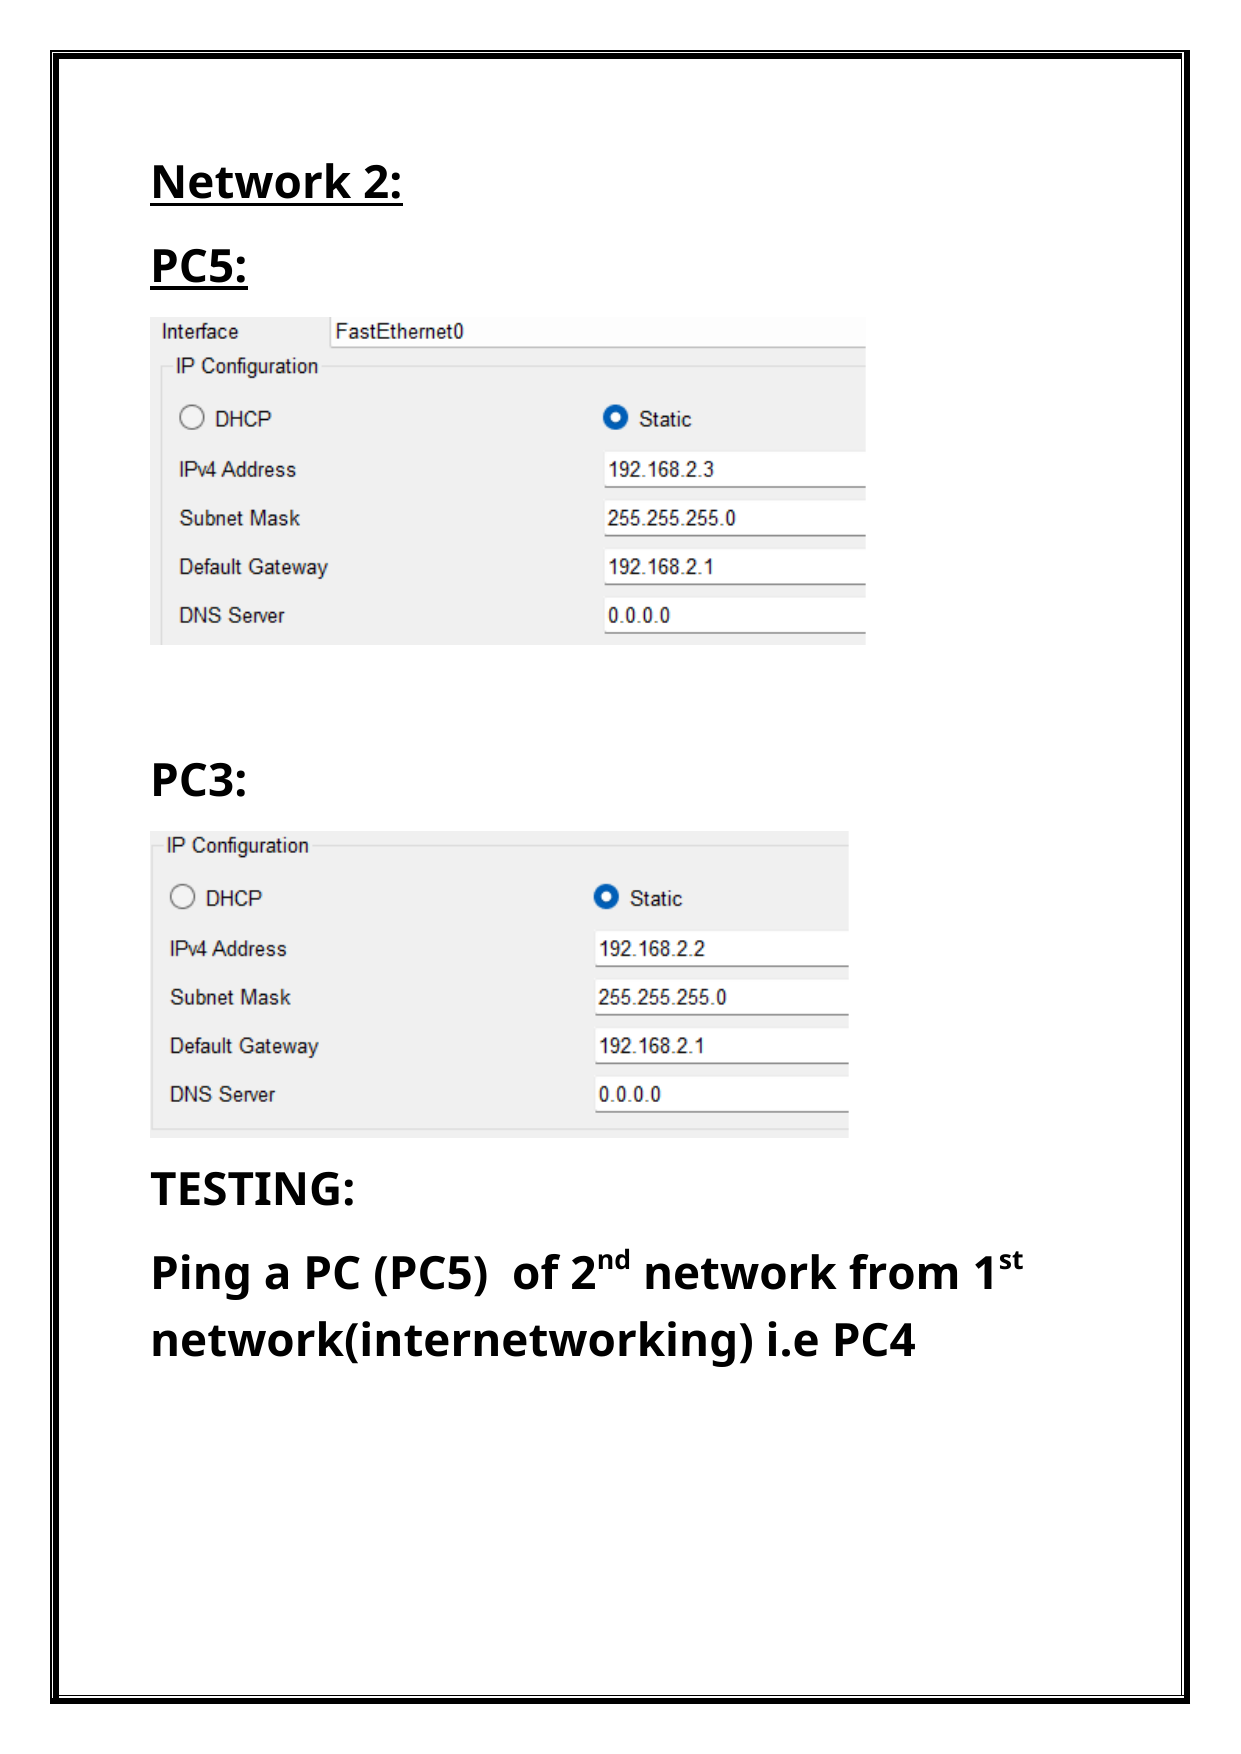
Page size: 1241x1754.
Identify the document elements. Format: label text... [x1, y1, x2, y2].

text PC5: [150, 234, 1090, 296]
picture [150, 831, 849, 1138]
text TESTING: [150, 1157, 1090, 1219]
text PC3: [150, 747, 1090, 810]
text Ping a PC (PC5) of 2nd network from 1st network(internetworking) i.e PC4 [150, 1241, 1090, 1370]
text Network 2: [150, 150, 1090, 212]
picture [150, 317, 866, 645]
